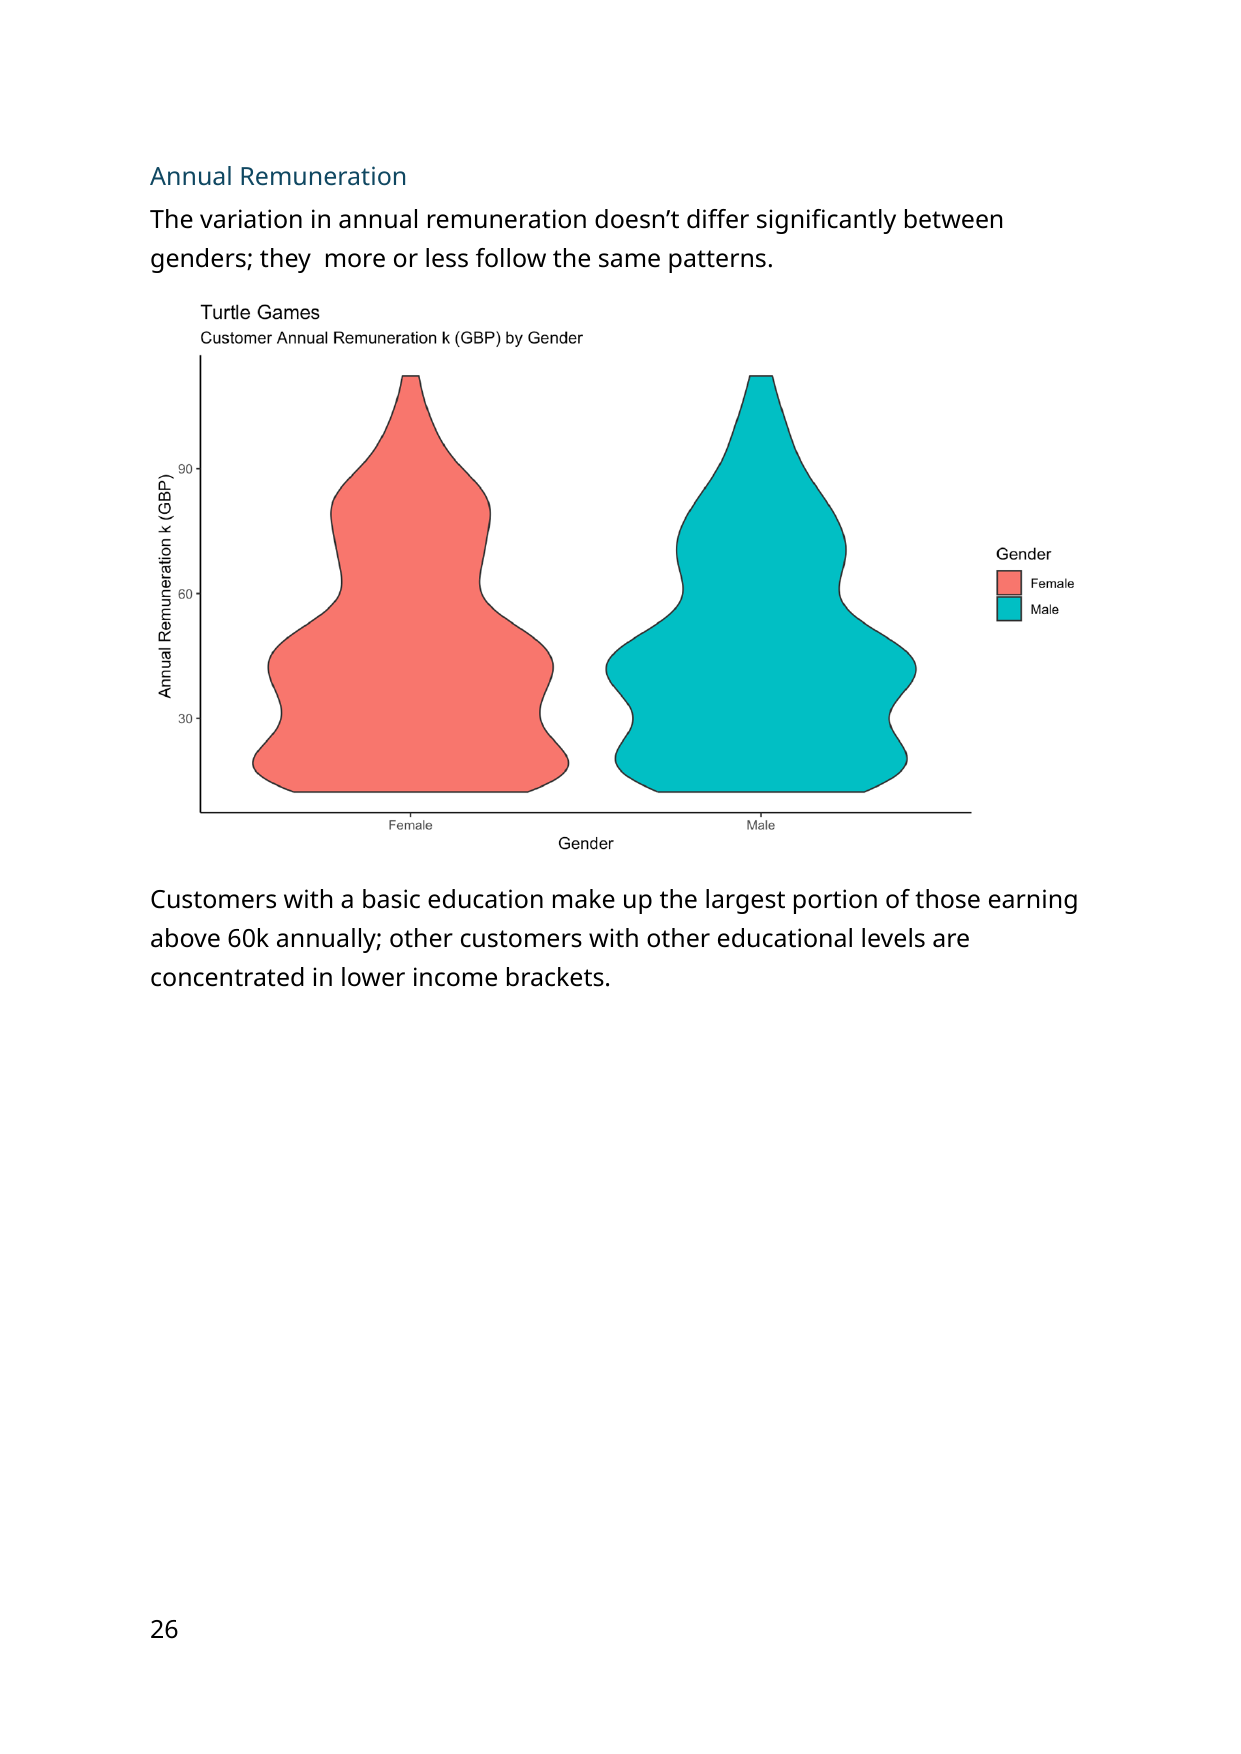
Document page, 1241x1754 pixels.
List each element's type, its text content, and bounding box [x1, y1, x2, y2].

picture [150, 296, 1091, 860]
subtitle Annual Remuneration [150, 158, 1090, 192]
text The variation in annual remuneration doesn’t differ significantly between genders; they more or less follow the same patterns. [150, 202, 1090, 275]
text Customers with a basic education make up the largest portion of those earning above 60k annually; other customers with other educational levels are concentrated in lower income brackets. [150, 881, 1090, 994]
